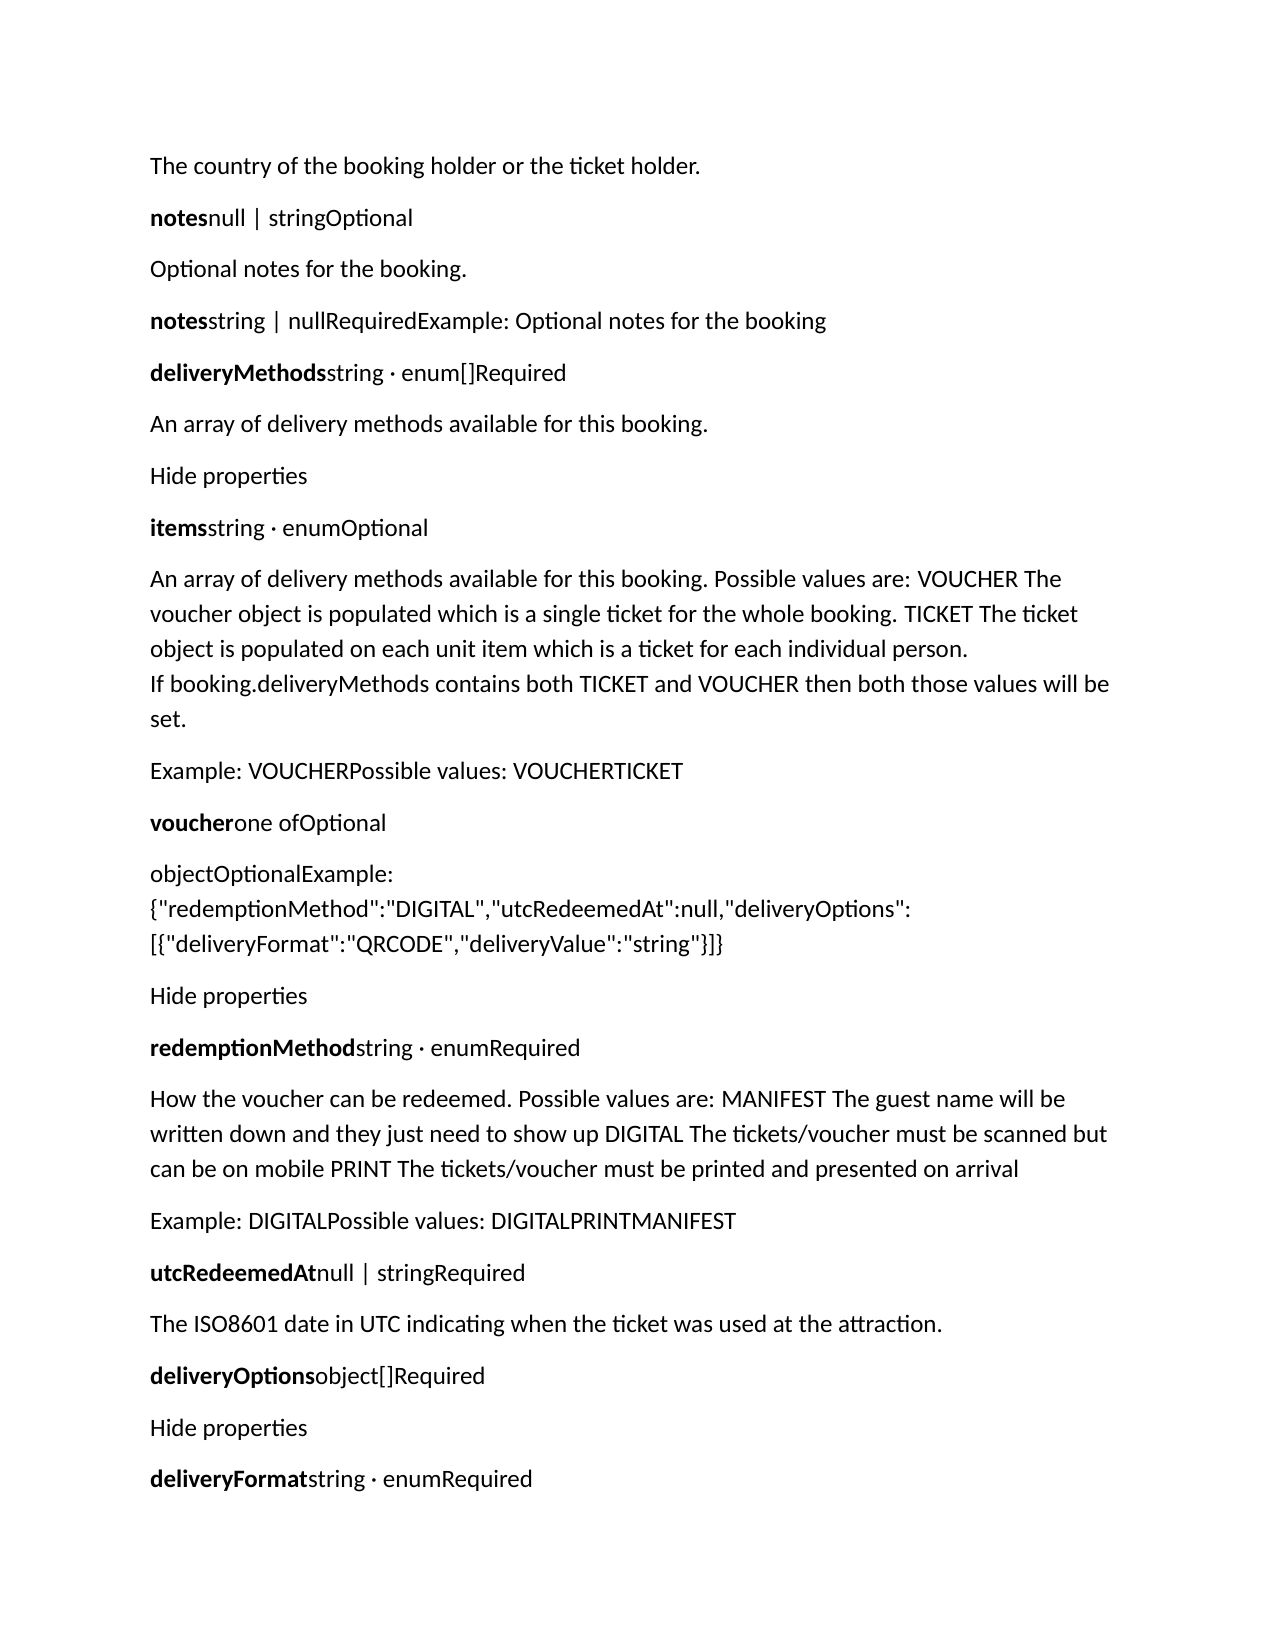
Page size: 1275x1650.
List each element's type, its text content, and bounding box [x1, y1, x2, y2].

text notesnull | stringOptional [150, 202, 1125, 232]
text Hide properties [150, 980, 1125, 1011]
text Hide properties [150, 1412, 1125, 1442]
text objectOptionalExample: {"redemptionMethod":"DIGITAL","utcRedeemedAt":null,"deliveryOptions":[{"deliveryFormat":"QRCODE","deliveryValue":"string"}]} [150, 858, 1125, 959]
text How the voucher can be redeemed. Possible values are: MANIFEST The guest name will be written down and they just need to show up DIGITAL The tickets/voucher must be scanned but can be on mobile PRINT The tickets/voucher must be printed and presented on arrival [150, 1083, 1125, 1184]
text An array of delivery methods available for this booking. [150, 408, 1125, 439]
text notesstring | nullRequiredExample: Optional notes for the booking [150, 305, 1125, 336]
text An array of delivery methods available for this booking. Possible values are: VOUCHER The voucher object is populated which is a single ticket for the whole booking. TICKET The ticket object is populated on each unit item which is a ticket for each individual person. If booking.deliveryMethods contains both TICKET and VOUCHER then both those values will be set. [150, 563, 1125, 734]
text Example: VOUCHERPossible values: VOUCHERTICKET [150, 755, 1125, 786]
text redemptionMethodstring · enumRequired [150, 1032, 1125, 1062]
text deliveryOptionsobject[]Required [150, 1360, 1125, 1391]
text The country of the booking holder or the ticket holder. [150, 150, 1125, 181]
text deliveryMethodsstring · enum[]Required [150, 357, 1125, 387]
text Optional notes for the booking. [150, 253, 1125, 284]
text Hide properties [150, 460, 1125, 491]
text utcRedeemedAtnull | stringRequired [150, 1257, 1125, 1287]
text The ISO8601 date in UTC indicating when the ticket was used at the attraction. [150, 1308, 1125, 1339]
text Example: DIGITALPossible values: DIGITALPRINTMANIFEST [150, 1205, 1125, 1236]
text itemsstring · enumOptional [150, 512, 1125, 542]
text voucherone ofOptional [150, 807, 1125, 837]
text deliveryFormatstring · enumRequired [150, 1463, 1125, 1494]
